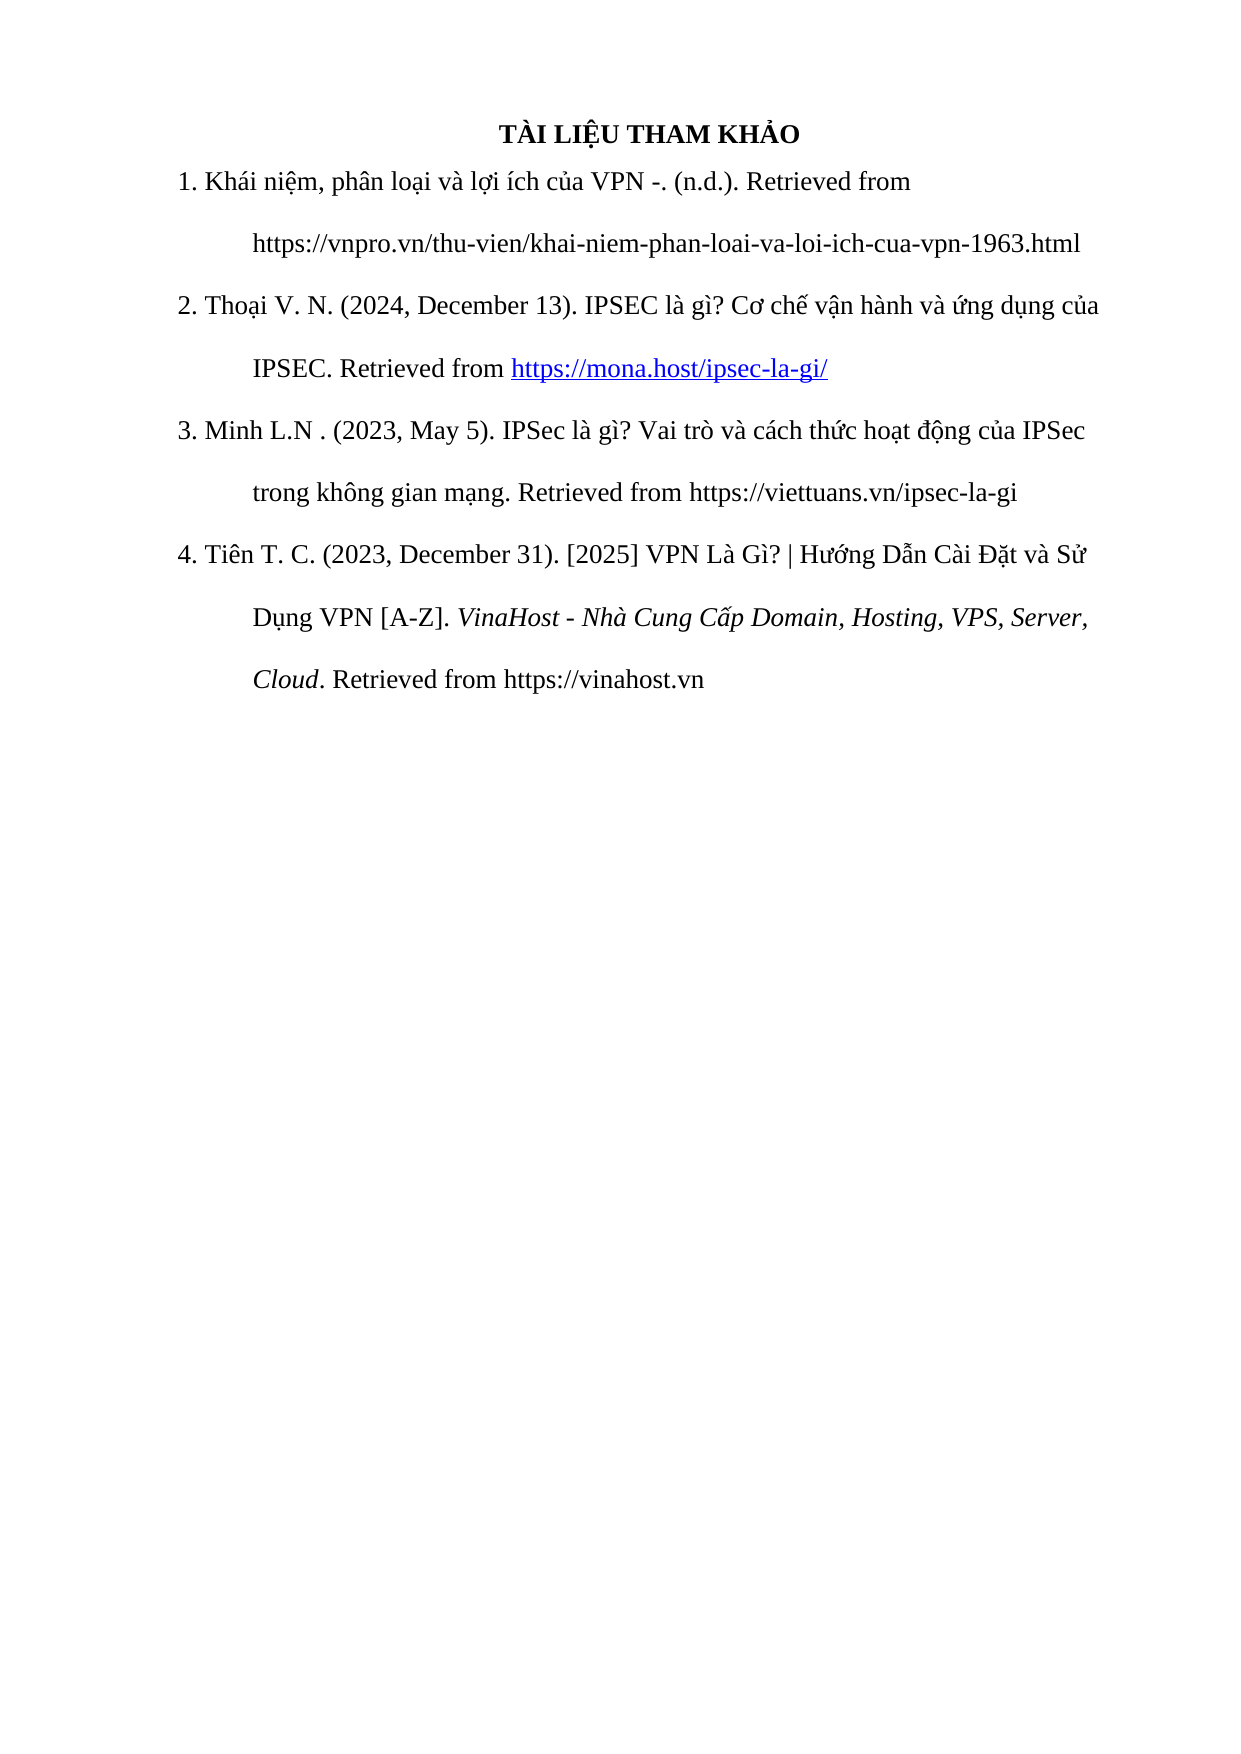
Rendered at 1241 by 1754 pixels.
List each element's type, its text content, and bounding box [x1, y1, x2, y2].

text TÀI LIỆU THAM KHẢO [177, 118, 1122, 149]
text 1. Khái niệm, phân loại và lợi ích của VPN -. (n.d.). Retrieved from https://vnpro.vn/thu-vien/khai-niem-phan-loai-va-loi-ich-cua-vpn-1963.html [177, 165, 1122, 258]
text 4. Tiên T. C. (2023, December 31). [2025] VPN Là Gì? | Hướng Dẫn Cài Đặt và Sử Dụng VPN [A-Z]. VinaHost - Nhà Cung Cấp Domain, Hosting, VPS, Server, Cloud. Retrieved from https://vinahost.vn [177, 538, 1122, 694]
text 2. Thoại V. N. (2024, December 13). IPSEC là gì? Cơ chế vận hành và ứng dụng của IPSEC. Retrieved from https://mona.host/ipsec-la-gi/ [177, 289, 1122, 383]
text 3. Minh L.N . (2023, May 5). IPSec là gì? Vai trò và cách thức hoạt động của IPSec trong không gian mạng. Retrieved from https://viettuans.vn/ipsec-la-gi [177, 414, 1122, 507]
